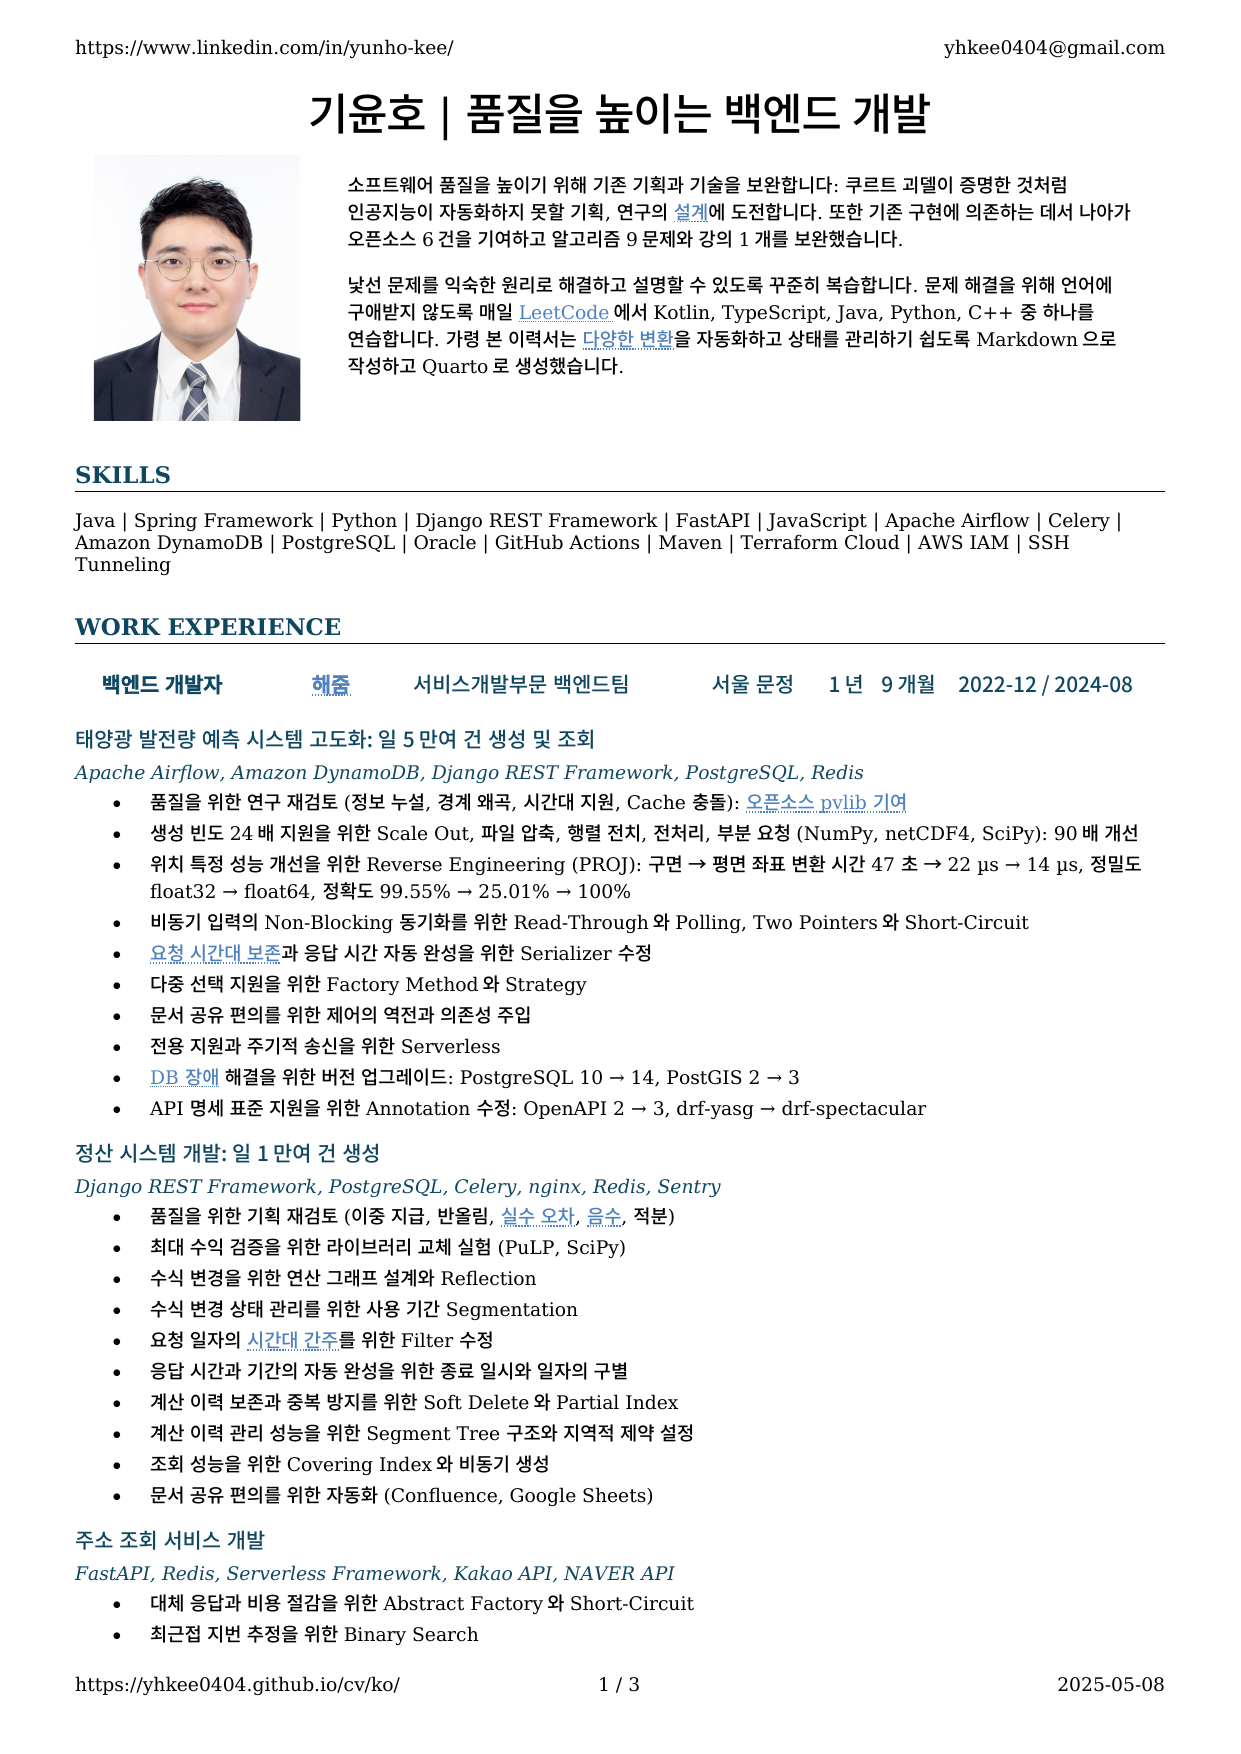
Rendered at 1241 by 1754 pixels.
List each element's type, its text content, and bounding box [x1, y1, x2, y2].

list DB 장애 해결을 위한 버전 업그레이드: PostgreSQL 10 → 14, PostGIS 2 → 3 [112, 1063, 1165, 1090]
list 수식 변경 상태 관리를 위한 사용 기간 Segmentation [112, 1295, 1165, 1322]
table_header 서울 문정 [696, 651, 805, 707]
list 대체 응답과 비용 절감을 위한 Abstract Factory와 Short-Circuit [112, 1589, 1165, 1616]
table_header 1년 9개월 [805, 651, 947, 707]
subtitle 태양광 발전량 예측 시스템 고도화: 일 5만여 건 생성 및 조회 [75, 723, 1165, 753]
subtitle WORK EXPERIENCE [75, 614, 1165, 643]
subtitle 주소 조회 서비스 개발 [75, 1524, 1165, 1554]
list 문서 공유 편의를 위한 제어의 역전과 의존성 주입 [112, 1001, 1165, 1028]
list 조회 성능을 위한 Covering Index와 비동기 생성 [112, 1449, 1165, 1477]
table_header 해줌 [260, 651, 402, 707]
subtitle SKILLS [75, 462, 1165, 491]
list 위치 특정 성능 개선을 위한 Reverse Engineering (PROJ): 구면 → 평면 좌표 변환 시간 47 초 → 22 µs → 14 µs, 정밀도 float32 → float64, 정확도 99.55% → 25.01% → 100% [112, 850, 1165, 904]
list 수식 변경을 위한 연산 그래프 설계와 Reflection [112, 1264, 1165, 1291]
subtitle Apache Airflow, Amazon DynamoDB, Django REST Framework, PostgreSQL, Redis [75, 762, 1165, 784]
list 전용 지원과 주기적 송신을 위한 Serverless [112, 1032, 1165, 1059]
subtitle FastAPI, Redis, Serverless Framework, Kakao API, NAVER API [75, 1563, 1165, 1585]
table_header [64, 152, 336, 425]
table_header 백엔드 개발자 [64, 651, 260, 707]
list 최대 수익 검증을 위한 라이브러리 교체 실험 (PuLP, SciPy) [112, 1233, 1165, 1260]
text Java | Spring Framework | Python | Django REST Framework | FastAPI | JavaScript | Apache Airflow | Celery | Amazon DynamoDB | PostgreSQL | Oracle | GitHub Actions | Maven | Terraform Cloud | AWS IAM | SSH Tunneling [75, 511, 1165, 576]
list 최근접 지번 추정을 위한 Binary Search [112, 1620, 1165, 1647]
list 다중 선택 지원을 위한 Factory Method와 Strategy [112, 970, 1165, 997]
list 생성 빈도 24배 지원을 위한 Scale Out, 파일 압축, 행렬 전치, 전처리, 부분 요청 (NumPy, netCDF4, SciPy): 90배 개선 [112, 819, 1165, 846]
table_header 소프트웨어 품질을 높이기 위해 기존 기획과 기술을 보완합니다: 쿠르트 괴델이 증명한 것처럼 인공지능이 자동화하지 못할 기획, 연구의 설계에 도전합니다. 또한 기존 구현에 의존하는 데서 나아가 오픈소스 6건을 기여하고 알고리즘 9문제와 강의 1개를 보완했습니다. 낯선 문제를 익숙한 원리로 해결하고 설명할 수 있도록 꾸준히 복습합니다. 문제 해결을 위해 언어에 구애받지 않도록 매일 LeetCode에서 Kotlin, TypeScript, Java, Python, C++ 중 하나를 연습합니다. 가령 본 이력서는 다양한 변환을 자동화하고 상태를 관리하기 쉽도록 Markdown으로 작성하고 Quarto로 생성했습니다. [336, 152, 1154, 425]
table_header 2022-12 / 2024-08 [947, 651, 1154, 707]
list 요청 시간대 보존과 응답 시간 자동 완성을 위한 Serializer 수정 [112, 939, 1165, 966]
subtitle Django REST Framework, PostgreSQL, Celery, nginx, Redis, Sentry [75, 1176, 1165, 1198]
subtitle 정산 시스템 개발: 일 1만여 건 생성 [75, 1137, 1165, 1168]
list 응답 시간과 기간의 자동 완성을 위한 종료 일시와 일자의 구별 [112, 1357, 1165, 1384]
picture [93, 155, 301, 421]
list 비동기 입력의 Non-Blocking 동기화를 위한 Read-Through와 Polling, Two Pointers와 Short-Circuit [112, 908, 1165, 935]
list 계산 이력 보존과 중복 방지를 위한 Soft Delete와 Partial Index [112, 1388, 1165, 1415]
list 계산 이력 관리 성능을 위한 Segment Tree 구조와 지역적 제약 설정 [112, 1418, 1165, 1446]
list 품질을 위한 기획 재검토 (이중 지급, 반올림, 실수 오차, 음수, 적분) [112, 1202, 1165, 1229]
list 문서 공유 편의를 위한 자동화 (Confluence, Google Sheets) [112, 1480, 1165, 1508]
list 품질을 위한 연구 재검토 (정보 누설, 경계 왜곡, 시간대 지원, Cache 충돌): 오픈소스 pvlib 기여 [112, 788, 1165, 815]
list API 명세 표준 지원을 위한 Annotation 수정: OpenAPI 2 → 3, drf-yasg → drf-spectacular [112, 1093, 1165, 1121]
list 요청 일자의 시간대 간주를 위한 Filter 수정 [112, 1326, 1165, 1353]
title 기윤호 | 품질을 높이는 백엔드 개발 [75, 80, 1165, 143]
table_header 서비스개발부문 백엔드팀 [402, 651, 696, 707]
